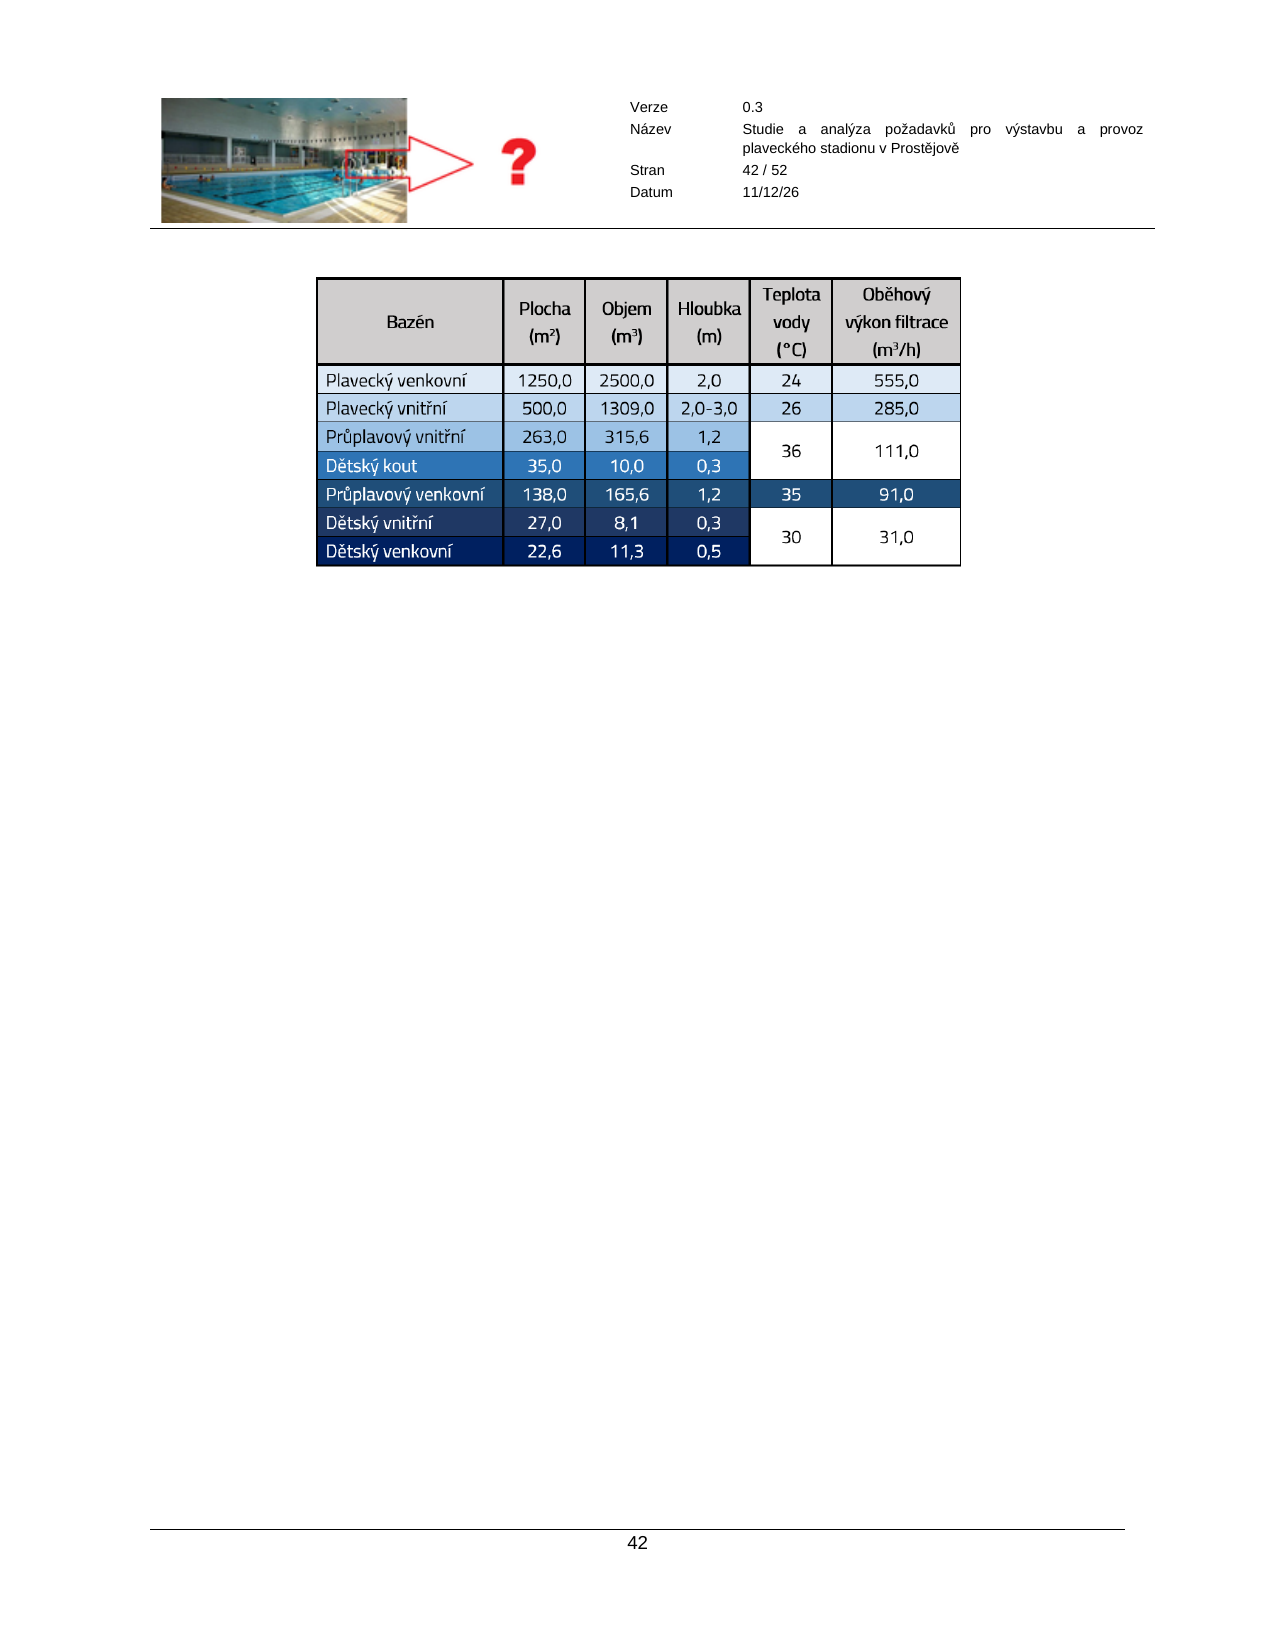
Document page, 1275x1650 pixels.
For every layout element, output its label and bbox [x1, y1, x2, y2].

picture [161, 98, 619, 223]
picture [314, 276, 961, 567]
